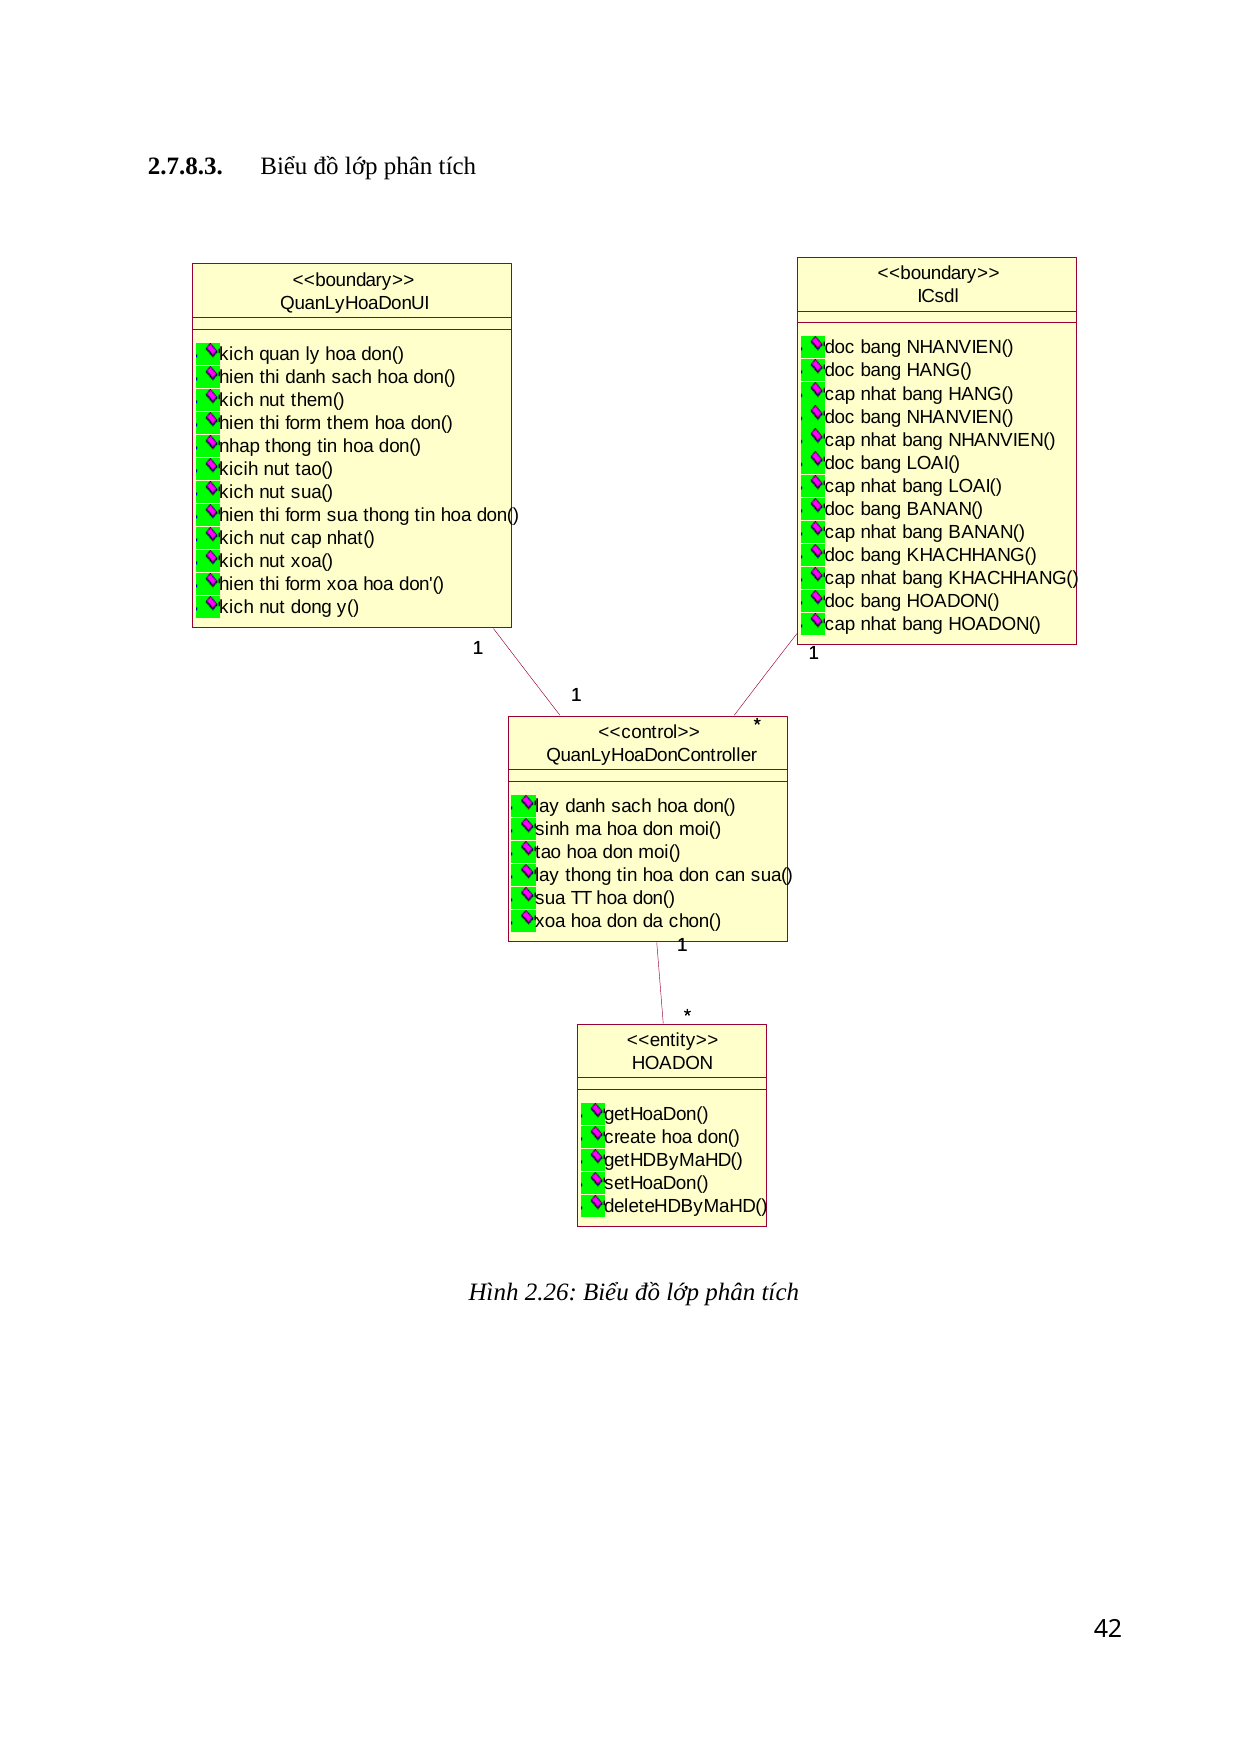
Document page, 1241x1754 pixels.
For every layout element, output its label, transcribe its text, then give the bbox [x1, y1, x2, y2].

subtitle Biểu đồ lớp phân tích [148, 151, 1122, 180]
text Hình 2.26: Biểu đồ lớp phân tích [148, 208, 1122, 1306]
